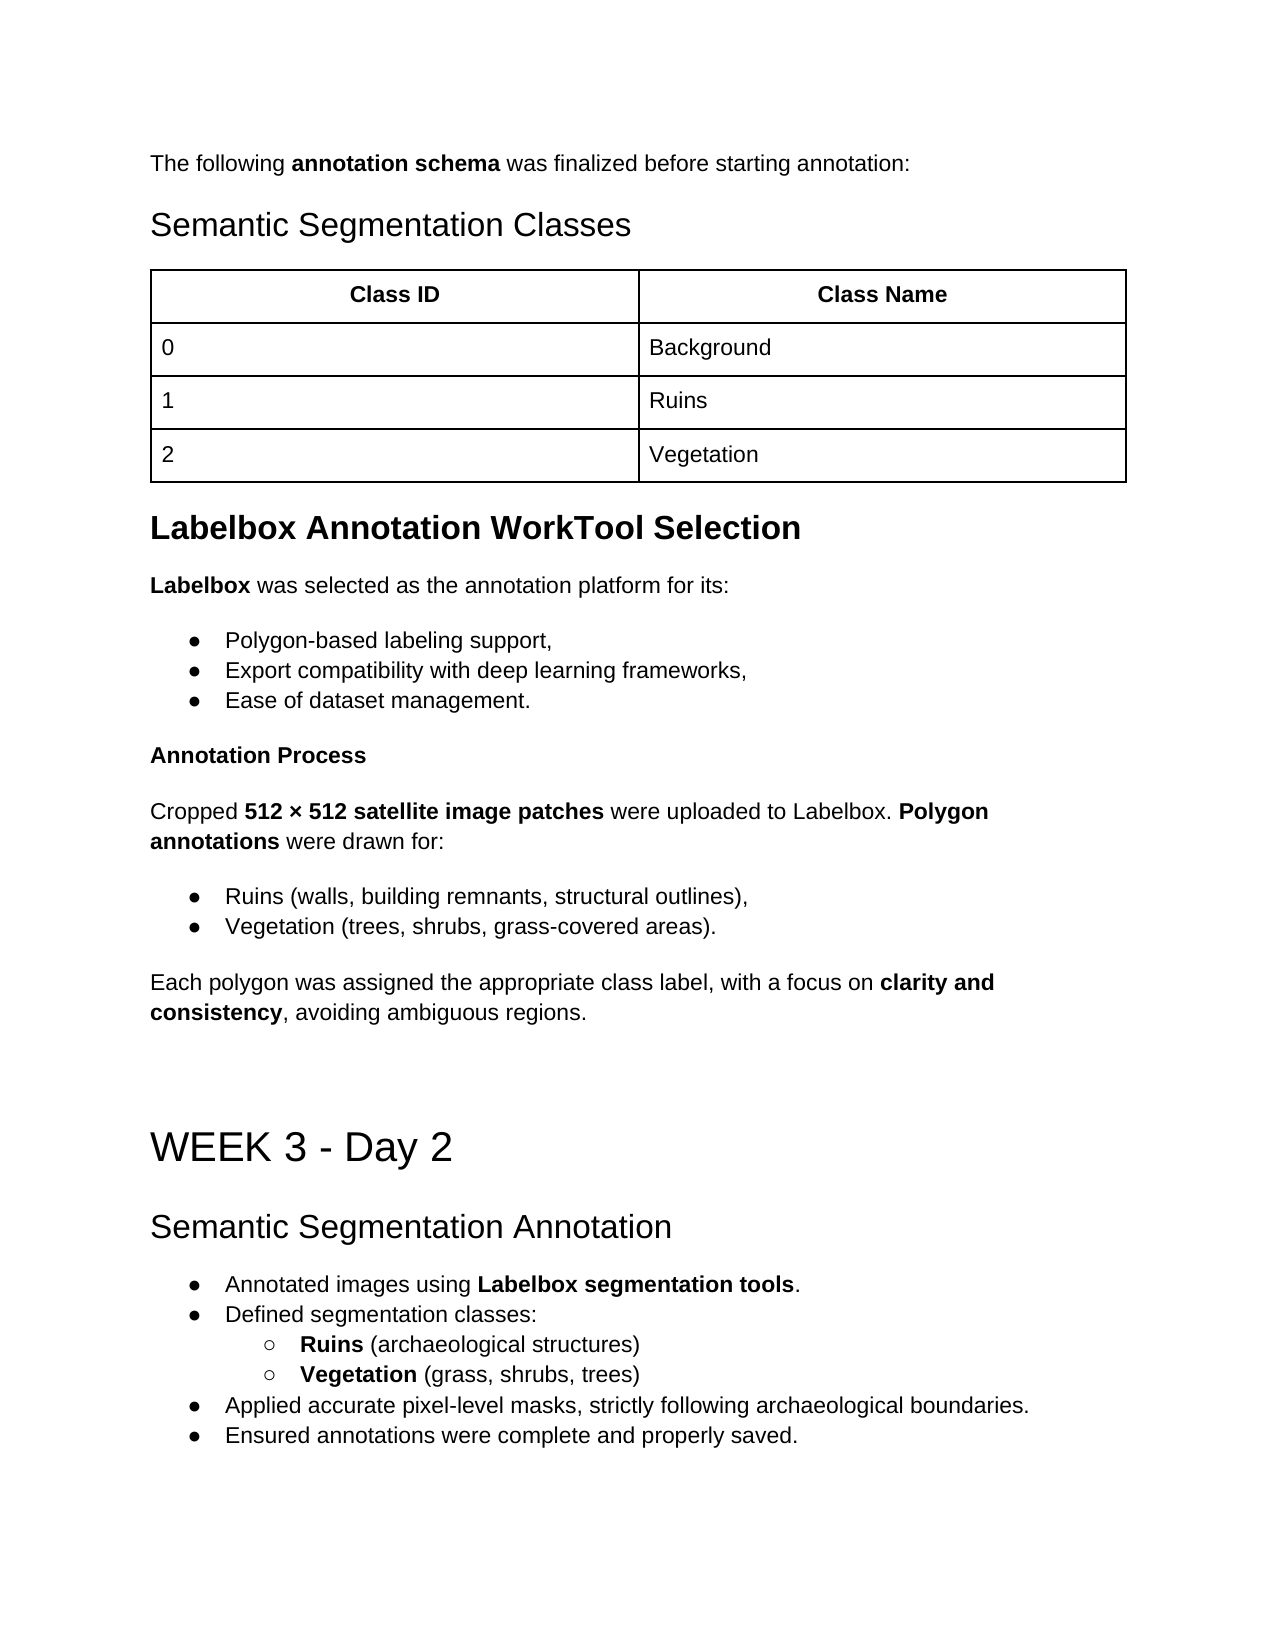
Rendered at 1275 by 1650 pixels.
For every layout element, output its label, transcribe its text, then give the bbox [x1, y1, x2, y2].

text Annotation Process [150, 742, 1125, 769]
list Export compatibility with deep learning frameworks, [187, 657, 1125, 683]
table_header Class Name [640, 271, 1125, 322]
list Ruins (archaeological structures) [262, 1331, 1125, 1358]
list Defined segmentation classes: [187, 1301, 1125, 1327]
list Ensured annotations were complete and properly saved. [187, 1422, 1125, 1448]
subtitle Labelbox Annotation WorkTool Selection [150, 508, 1125, 547]
table_cell 1 [152, 377, 638, 428]
text The following annotation schema was finalized before starting annotation: [150, 150, 1125, 176]
table_cell Background [640, 324, 1125, 375]
table_cell Vegetation [640, 430, 1125, 481]
table_cell 0 [152, 324, 638, 375]
list Ease of dataset management. [187, 687, 1125, 714]
text Labelbox was selected as the annotation platform for its: [150, 572, 1125, 598]
text Cropped 512 × 512 satellite image patches were uploaded to Labelbox. Polygon annotations were drawn for: [150, 798, 1125, 854]
list Applied accurate pixel-level masks, strictly following archaeological boundaries. [187, 1392, 1125, 1418]
list Ruins (walls, building remnants, structural outlines), [187, 883, 1125, 909]
table_cell 2 [152, 430, 638, 481]
list Annotated images using Labelbox segmentation tools. [187, 1271, 1125, 1297]
list Polygon-based labeling support, [187, 627, 1125, 653]
subtitle Semantic Segmentation Classes [150, 205, 1125, 244]
text Each polygon was assigned the appropriate class label, with a focus on clarity and consistency, avoiding ambiguous regions. [150, 968, 1125, 1025]
subtitle WEEK 3 - Day 2 [150, 1122, 1125, 1170]
table_header Class ID [152, 271, 638, 322]
table_cell Ruins [640, 377, 1125, 428]
subtitle Semantic Segmentation Annotation [150, 1207, 1125, 1246]
list Vegetation (grass, shrubs, trees) [262, 1361, 1125, 1388]
list Vegetation (trees, shrubs, grass-covered areas). [187, 913, 1125, 940]
